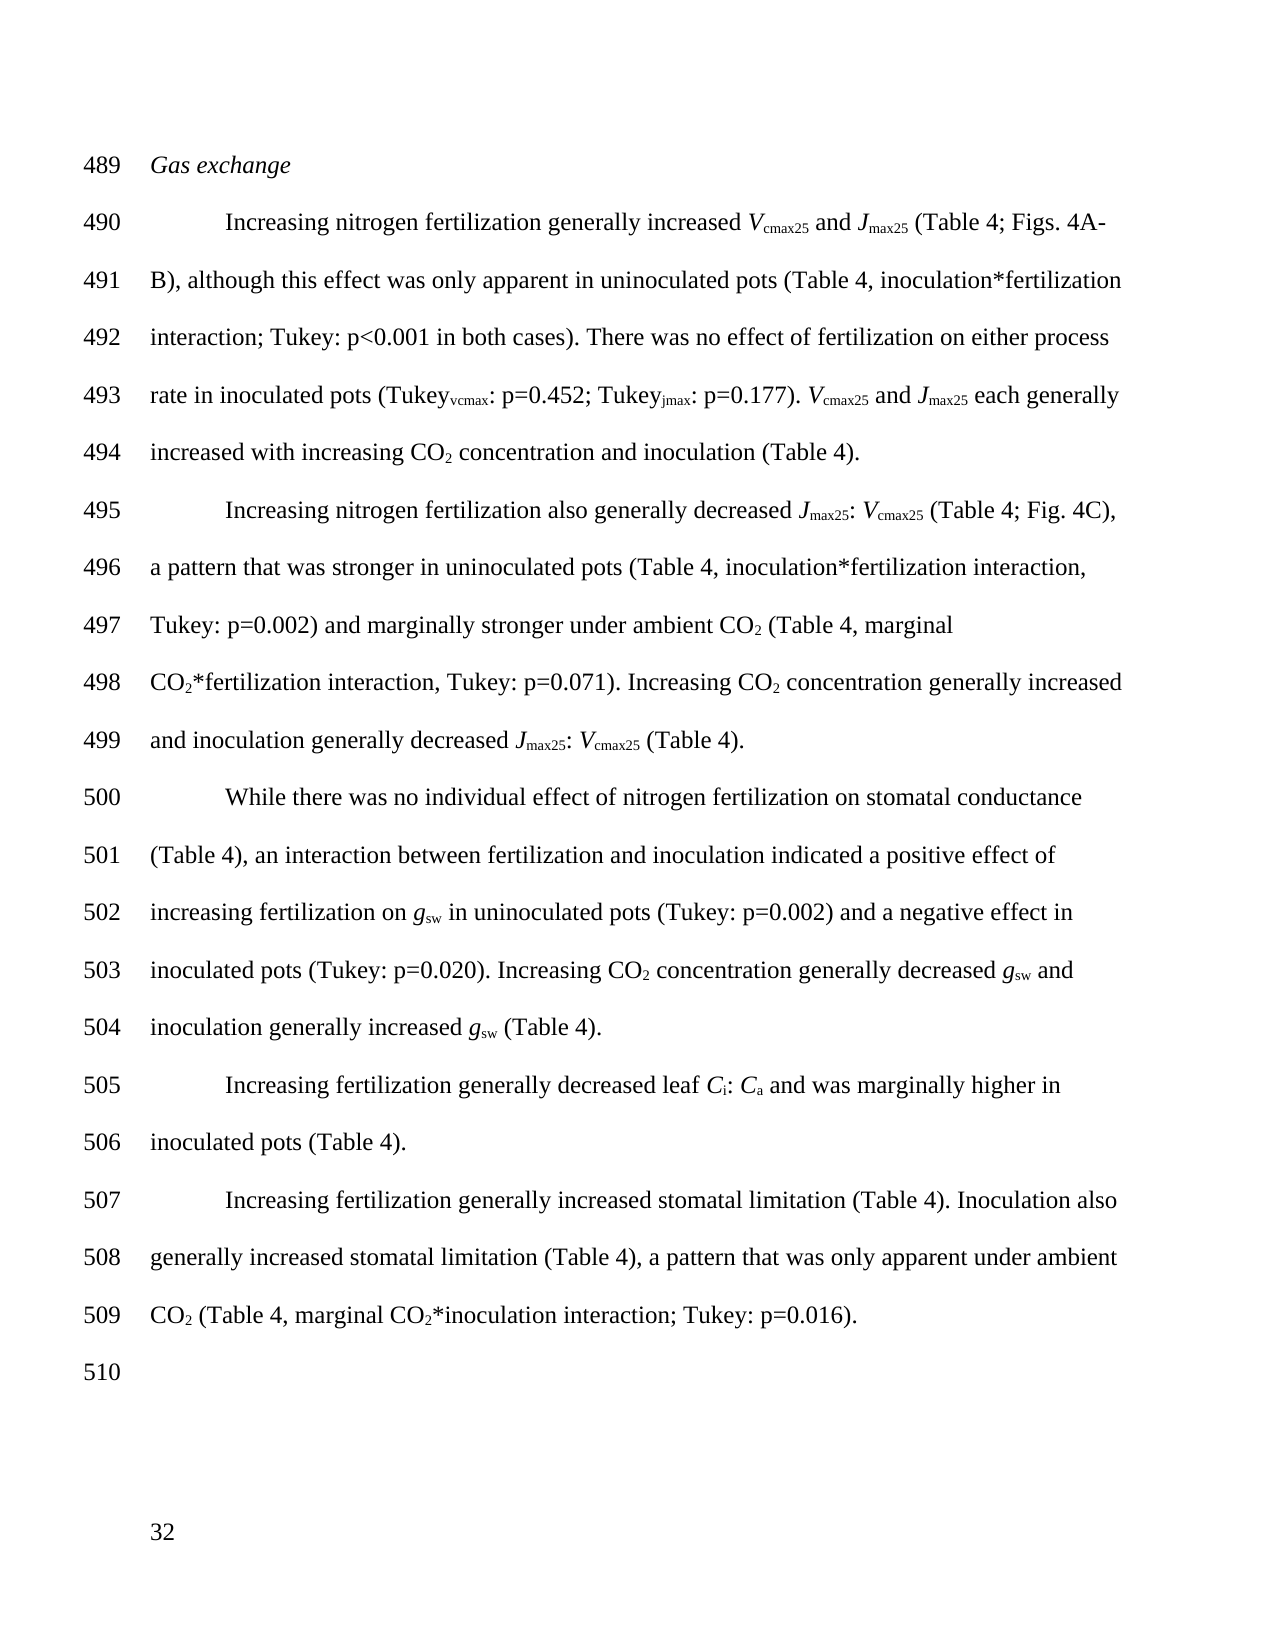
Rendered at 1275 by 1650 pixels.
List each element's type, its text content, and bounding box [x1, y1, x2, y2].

text Increasing nitrogen fertilization also generally decreased Jmax25: Vcmax25 (Table 4; Fig. 4C), a pattern that was stronger in uninoculated pots (Table 4, inoculation*fertilization interaction, Tukey: p=0.002) and marginally stronger under ambient CO2 (Table 4, marginal CO2*fertilization interaction, Tukey: p=0.071). Increasing CO2 concentration generally increased and inoculation generally decreased Jmax25: Vcmax25 (Table 4). [150, 495, 1125, 754]
text Increasing nitrogen fertilization generally increased Vcmax25 and Jmax25 (Table 4; Figs. 4A-B), although this effect was only apparent in uninoculated pots (Table 4, inoculation*fertilization interaction; Tukey: p<0.001 in both cases). There was no effect of fertilization on either process rate in inoculated pots (Tukeyvcmax: p=0.452; Tukeyjmax: p=0.177). Vcmax25 and Jmax25 each generally increased with increasing CO2 concentration and inoculation (Table 4). [150, 207, 1125, 466]
text Increasing fertilization generally decreased leaf Ci: Ca and was marginally higher in inoculated pots (Table 4). [150, 1070, 1125, 1156]
text Gas exchange [150, 150, 1125, 179]
text While there was no individual effect of nitrogen fertilization on stomatal conductance (Table 4), an interaction between fertilization and inoculation indicated a positive effect of increasing fertilization on gsw in uninoculated pots (Tukey: p=0.002) and a negative effect in inoculated pots (Tukey: p=0.020). Increasing CO2 concentration generally decreased gsw and inoculation generally increased gsw (Table 4). [150, 782, 1125, 1041]
text Increasing fertilization generally increased stomatal limitation (Table 4). Inoculation also generally increased stomatal limitation (Table 4), a pattern that was only apparent under ambient CO2 (Table 4, marginal CO2*inoculation interaction; Tukey: p=0.016). [150, 1185, 1125, 1329]
